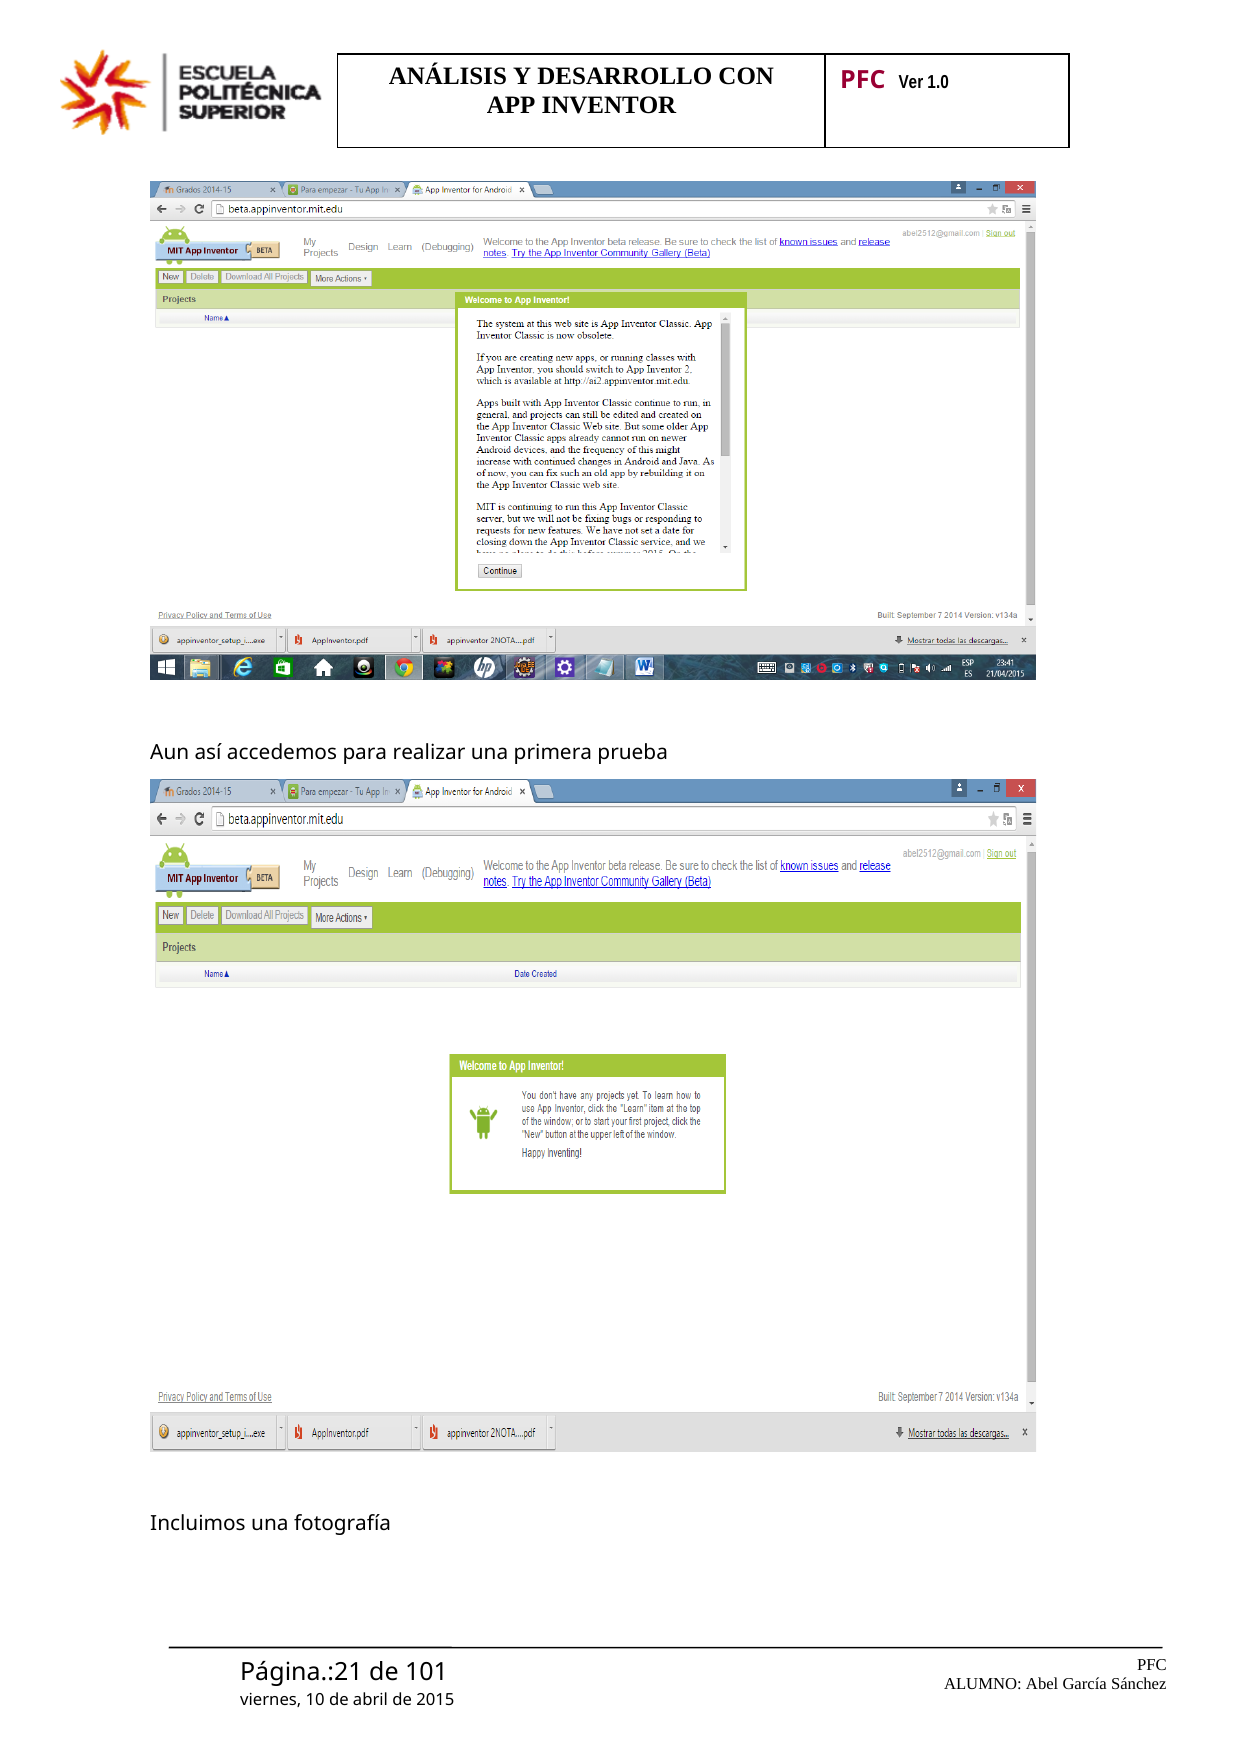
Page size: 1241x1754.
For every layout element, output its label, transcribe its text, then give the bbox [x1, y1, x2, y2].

picture [150, 181, 1036, 680]
picture [60, 43, 323, 146]
text Incluimos una fotografía [150, 1508, 1125, 1537]
picture [150, 779, 1037, 1452]
